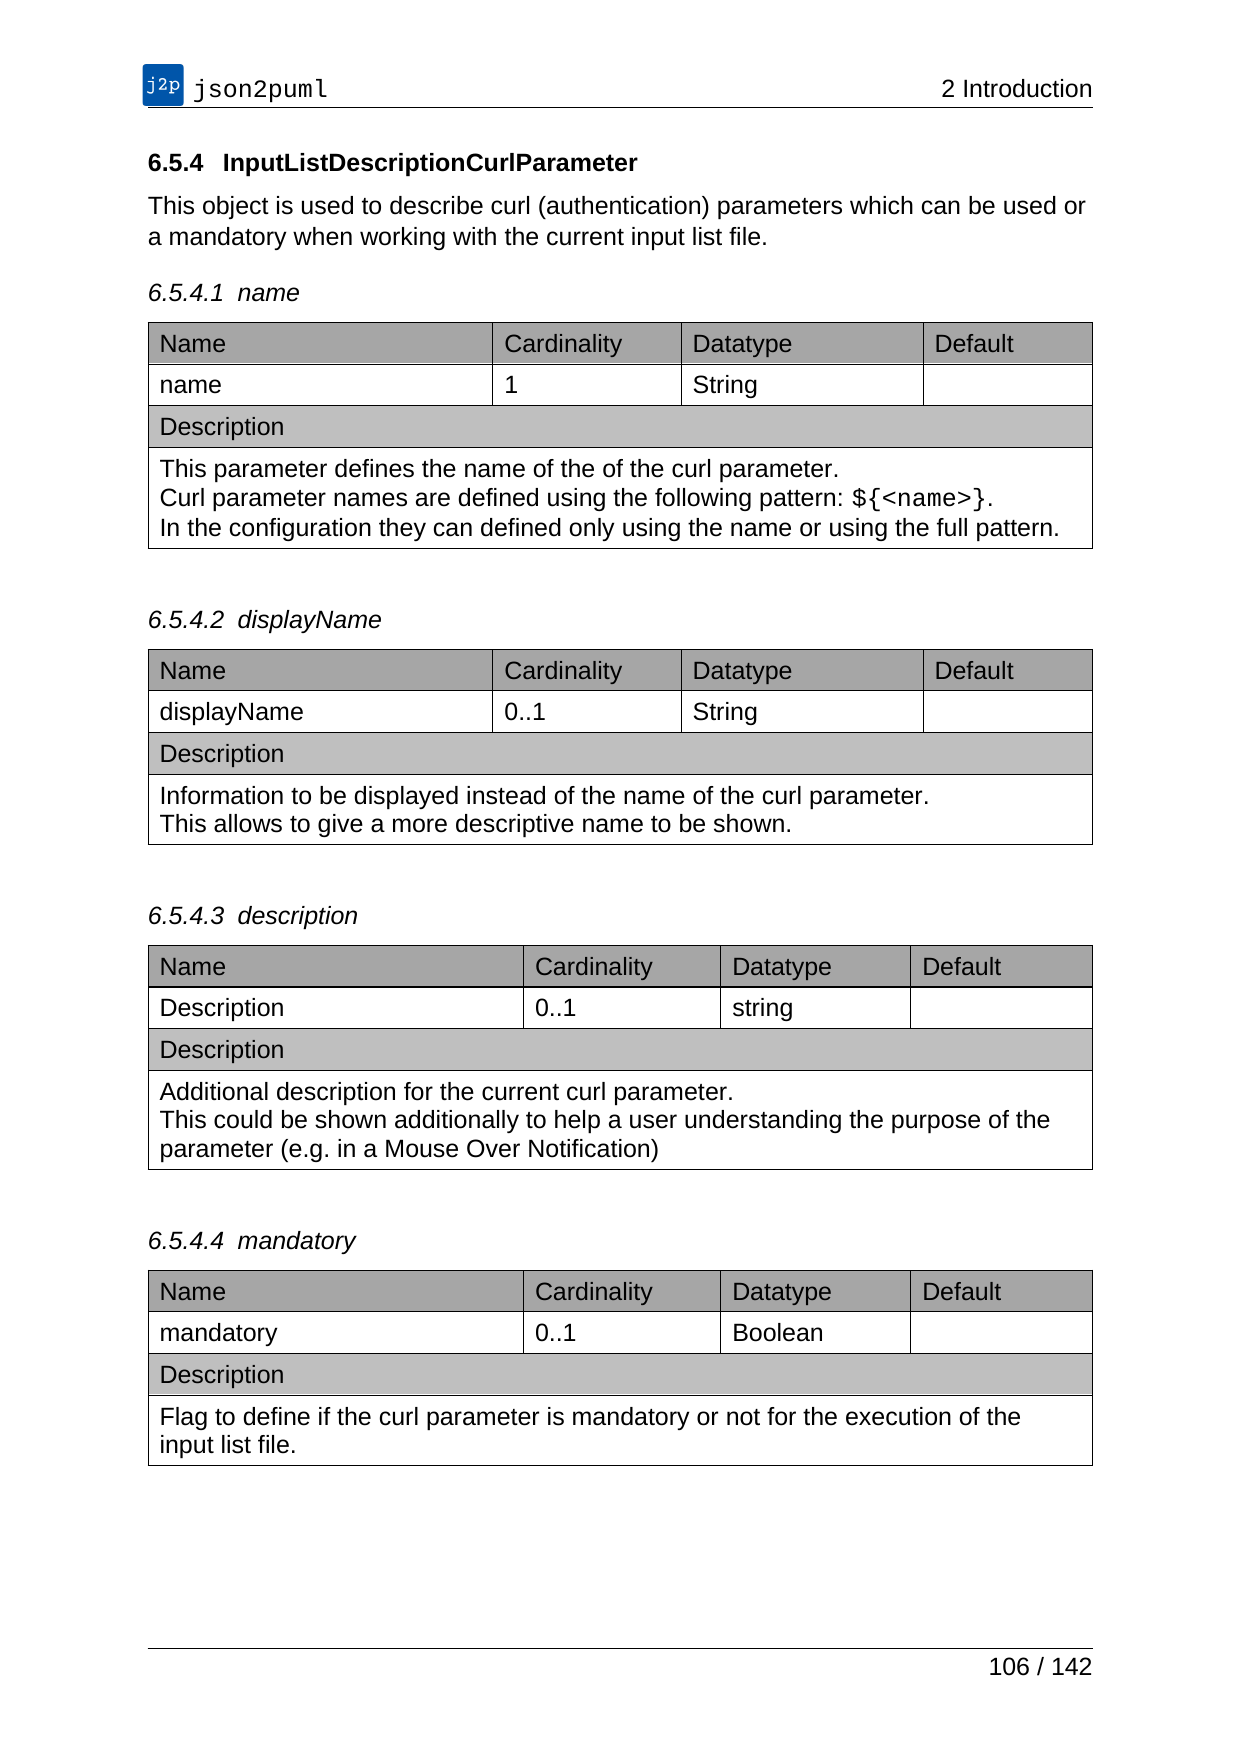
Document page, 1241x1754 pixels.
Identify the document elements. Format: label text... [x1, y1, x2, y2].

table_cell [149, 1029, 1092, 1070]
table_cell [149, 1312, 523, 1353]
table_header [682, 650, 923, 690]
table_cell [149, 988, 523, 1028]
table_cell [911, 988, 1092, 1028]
subtitle name [148, 278, 1093, 307]
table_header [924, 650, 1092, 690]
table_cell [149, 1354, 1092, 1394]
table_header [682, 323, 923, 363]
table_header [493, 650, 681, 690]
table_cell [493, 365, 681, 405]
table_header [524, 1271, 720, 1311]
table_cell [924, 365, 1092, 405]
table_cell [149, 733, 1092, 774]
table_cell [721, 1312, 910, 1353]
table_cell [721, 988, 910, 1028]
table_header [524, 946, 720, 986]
subtitle displayName [148, 605, 1093, 634]
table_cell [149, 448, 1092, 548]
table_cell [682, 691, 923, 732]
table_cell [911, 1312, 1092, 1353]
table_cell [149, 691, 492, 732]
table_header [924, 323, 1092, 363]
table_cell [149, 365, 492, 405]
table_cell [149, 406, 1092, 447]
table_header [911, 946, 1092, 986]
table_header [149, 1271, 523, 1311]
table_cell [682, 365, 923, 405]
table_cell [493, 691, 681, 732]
subtitle description [148, 901, 1093, 930]
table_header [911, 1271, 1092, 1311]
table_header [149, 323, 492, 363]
subtitle mandatory [148, 1226, 1093, 1255]
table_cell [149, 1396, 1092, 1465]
subtitle InputListDescriptionCurlParameter [148, 148, 1093, 176]
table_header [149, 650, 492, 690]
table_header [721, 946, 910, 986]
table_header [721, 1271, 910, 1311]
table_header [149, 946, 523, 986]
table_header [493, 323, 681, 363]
text This object is used to describe curl (authentication) parameters which can be used or a mandatory when working with the current input list file. [148, 191, 1093, 251]
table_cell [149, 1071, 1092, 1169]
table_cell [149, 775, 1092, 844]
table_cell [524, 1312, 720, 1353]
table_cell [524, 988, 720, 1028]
picture [142, 64, 184, 106]
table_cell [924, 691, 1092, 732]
